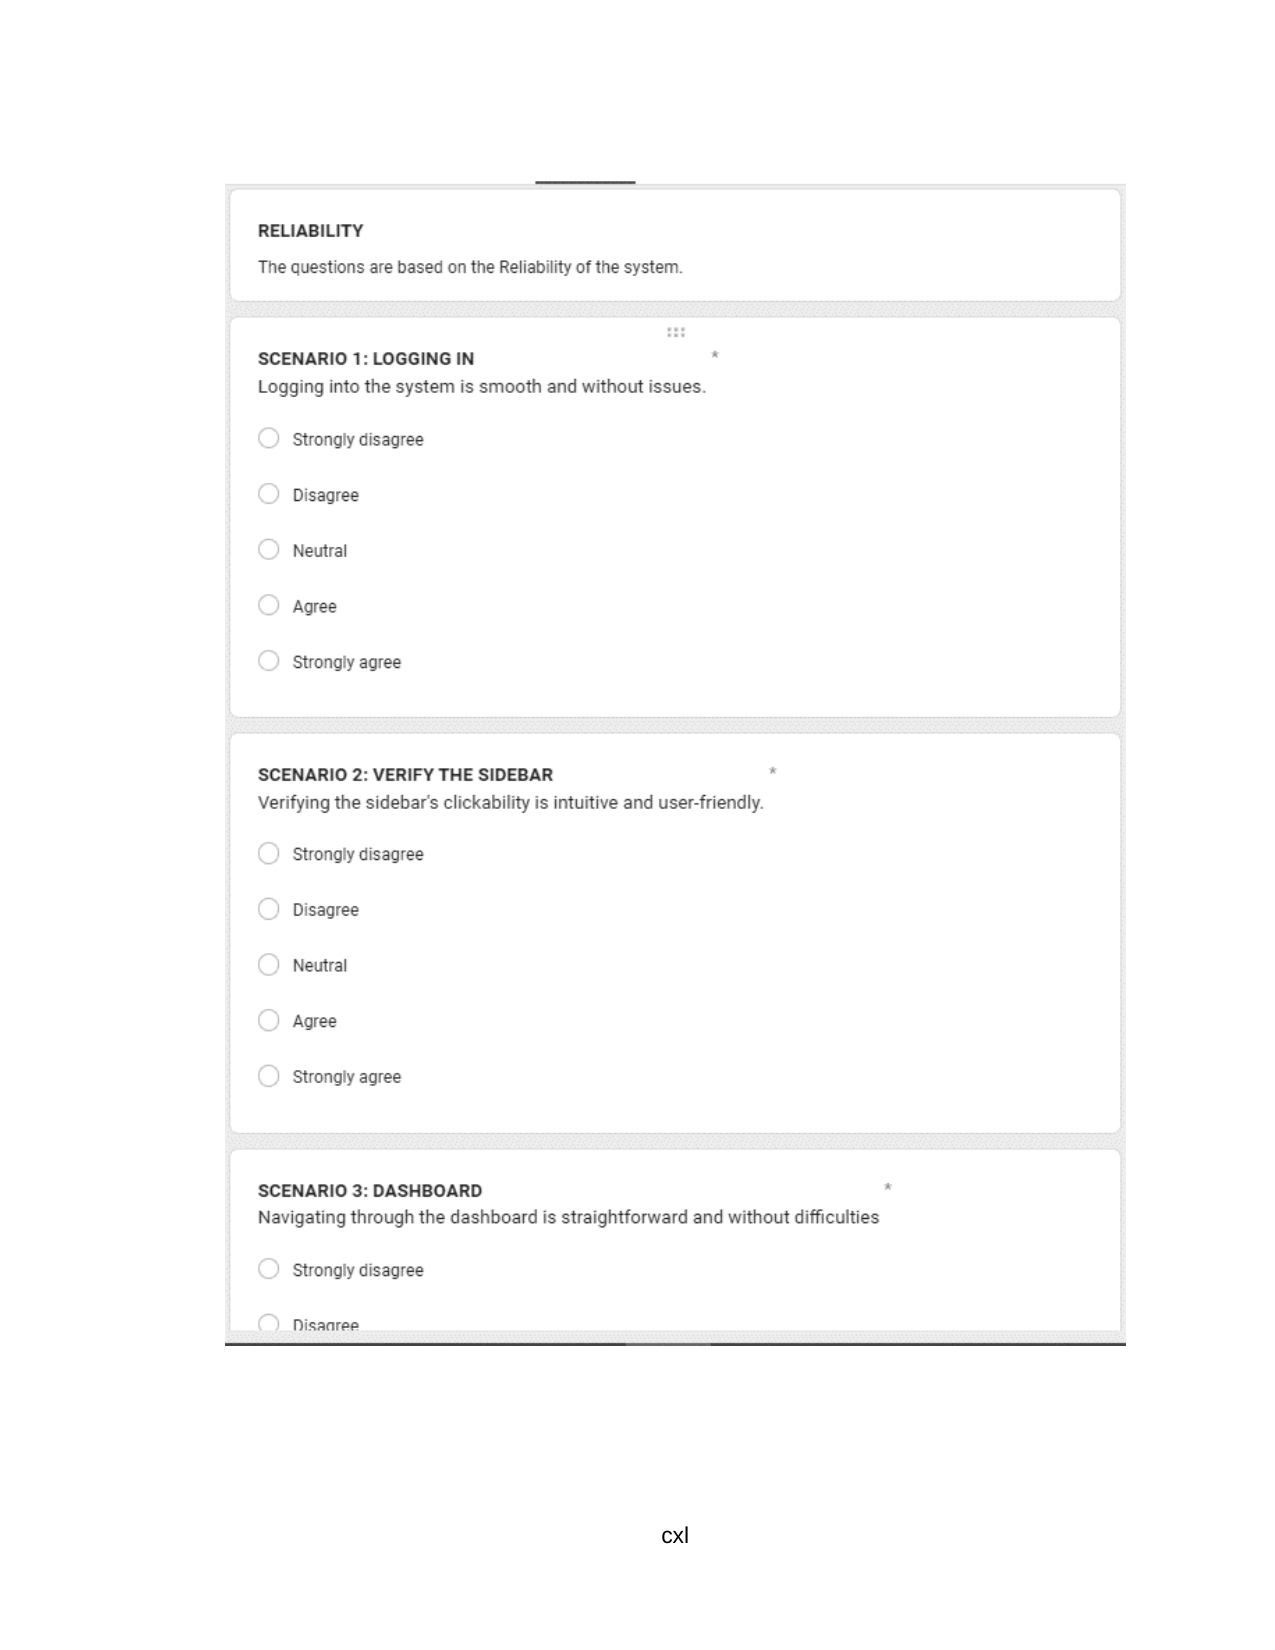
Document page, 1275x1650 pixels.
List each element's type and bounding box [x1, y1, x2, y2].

picture [225, 180, 1126, 1346]
